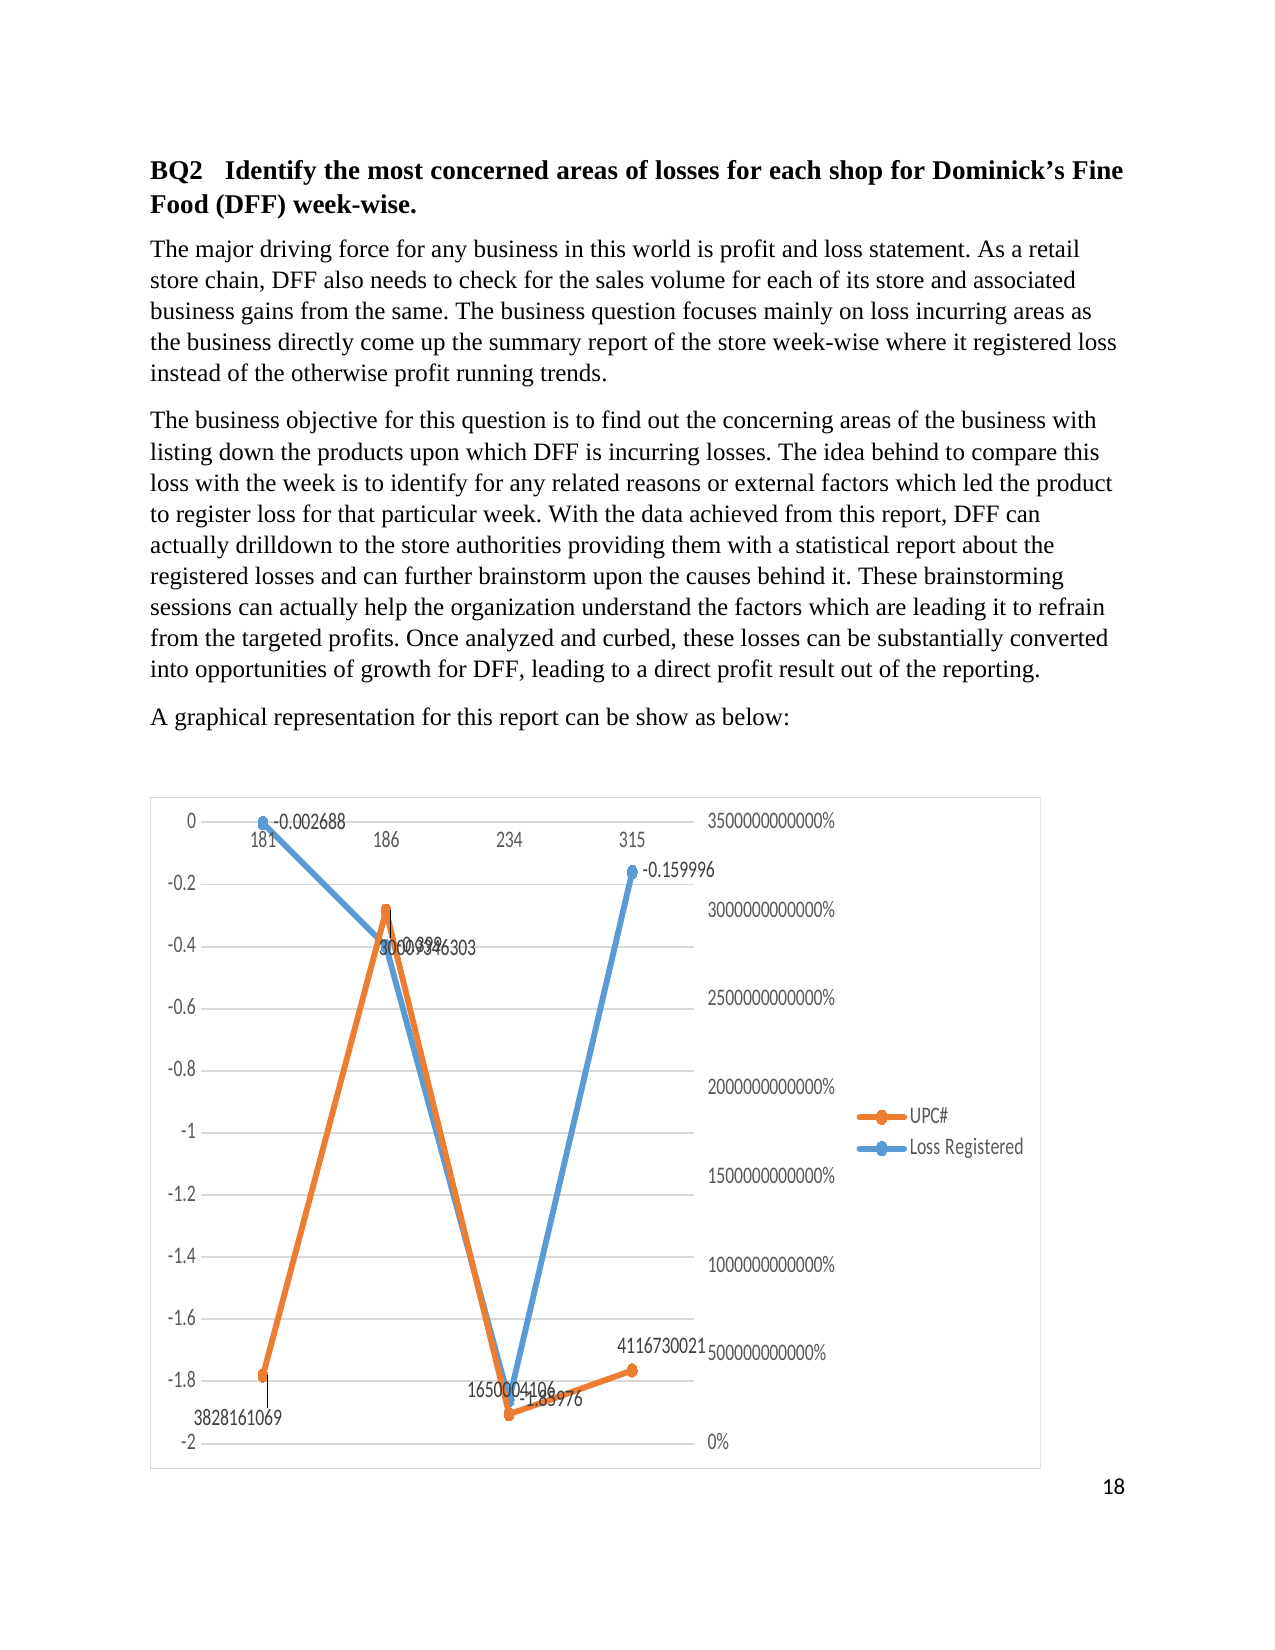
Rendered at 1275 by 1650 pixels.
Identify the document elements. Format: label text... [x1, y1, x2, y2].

text The major driving force for any business in this world is profit and loss statement. As a retail store chain, DFF also needs to check for the sales volume for each of its store and associated business gains from the same. The business question focuses mainly on loss incurring areas as the business directly come up the summary report of the store week-wise where it registered loss instead of the otherwise profit running trends. [150, 234, 1125, 387]
text The business objective for this question is to find out the concerning areas of the business with listing down the products upon which DFF is incurring losses. The idea behind to compare this loss with the week is to identify for any related reasons or external factors which led the product to register loss for that particular week. With the data achieved from this report, DFF can actually drilldown to the store authorities providing them with a statistical report about the registered losses and can further brainstorm upon the causes behind it. These brainstorming sessions can actually help the organization understand the factors which are leading it to refrain from the targeted profits. Once analyzed and curbed, these losses can be substantially converted into opportunities of growth for DFF, leading to a direct profit result out of the reporting. [150, 406, 1125, 683]
subtitle BQ2 Identify the most concerned areas of losses for each shop for Dominick’s Fine Food (DFF) week-wise. [150, 154, 1125, 219]
text A graphical representation for this report can be show as below: [150, 702, 1125, 730]
